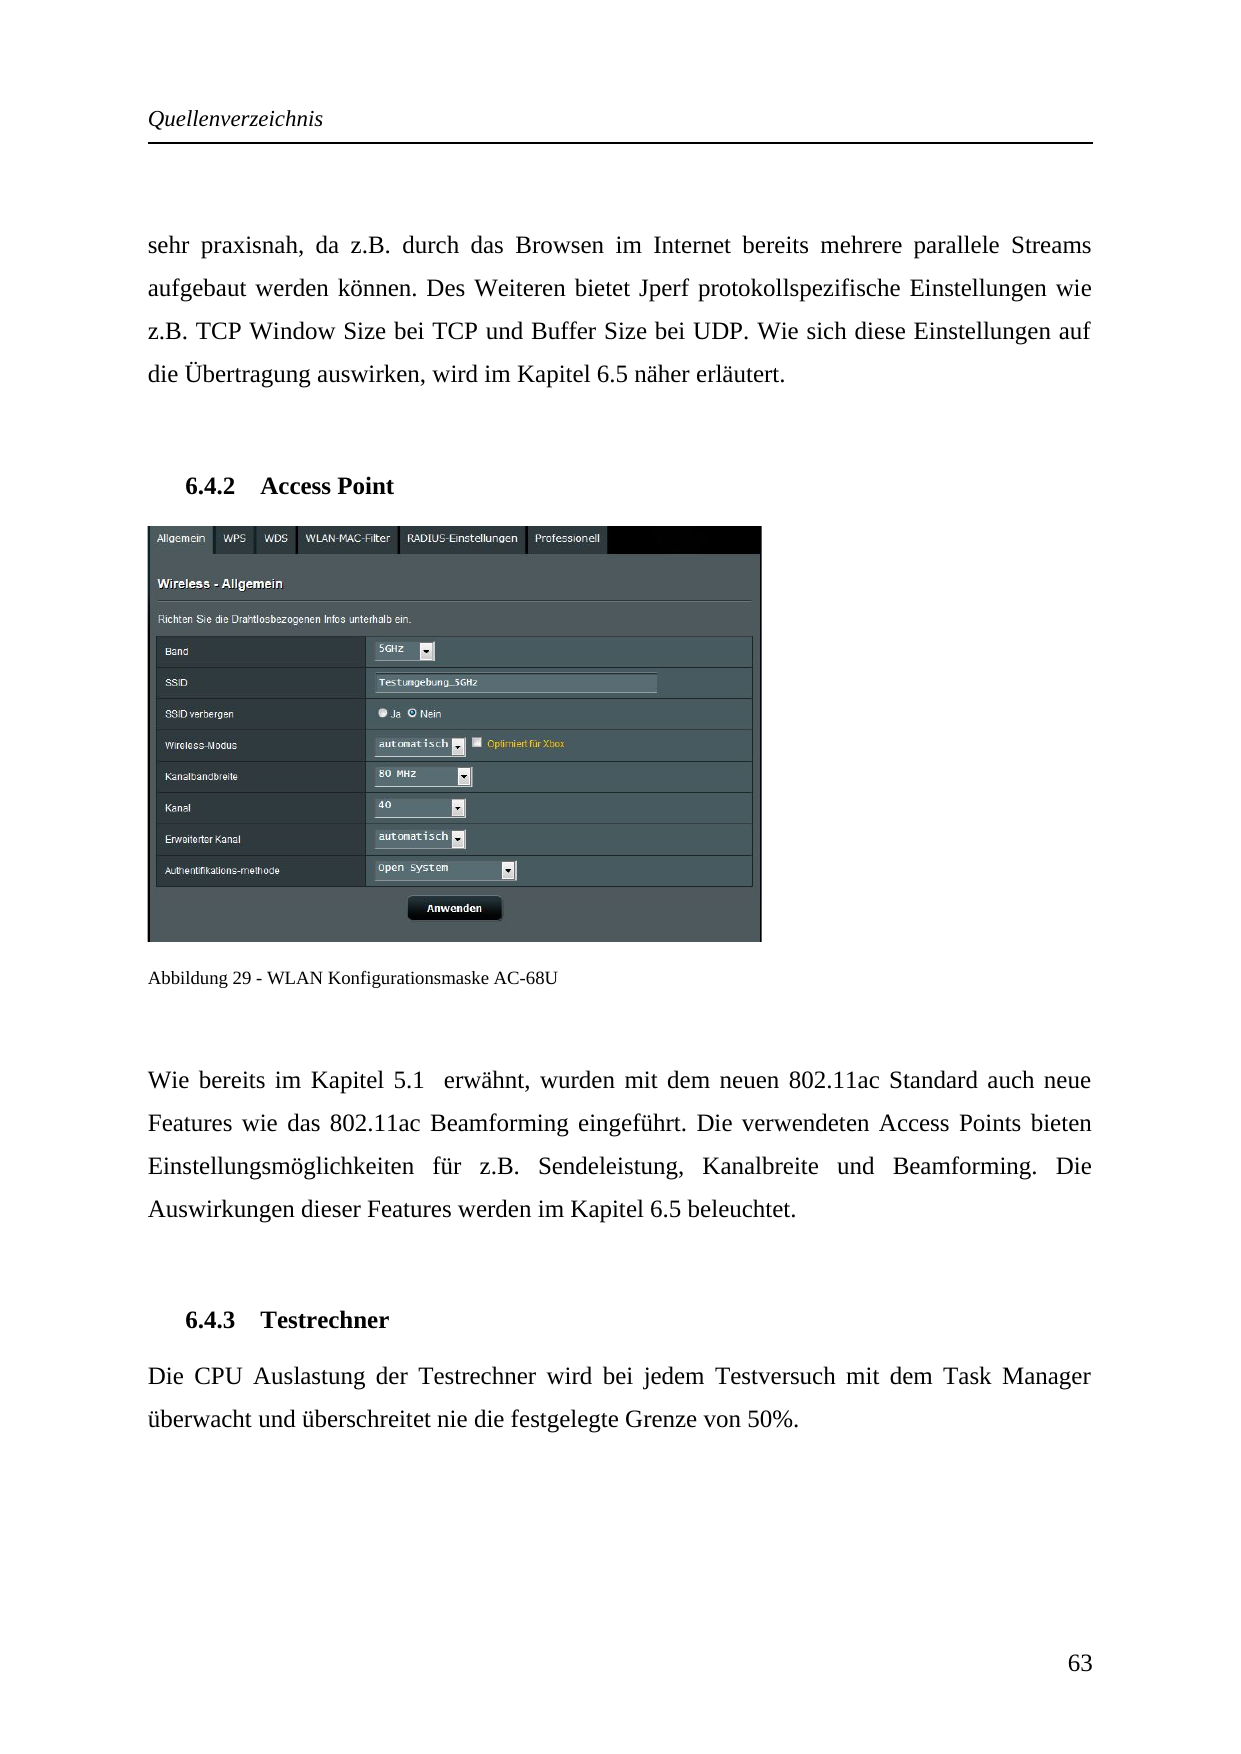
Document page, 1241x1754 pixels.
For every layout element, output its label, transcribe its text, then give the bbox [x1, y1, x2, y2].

picture [147, 526, 762, 942]
subtitle Testrechner [185, 1305, 1093, 1334]
text Wie bereits im Kapitel 5.1 erwähnt, wurden mit dem neuen 802.11ac Standard auch neue Features wie das 802.11ac Beamforming eingeführt. Die verwendeten Access Points bieten Einstellungsmöglichkeiten für z.B. Sendeleistung, Kanalbreite und Beamforming. Die Auswirkungen dieser Features werden im Kapitel 6.5 beleuchtet. [148, 1065, 1093, 1223]
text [148, 230, 1093, 388]
subtitle Access Point [185, 471, 1093, 499]
text Die CPU Auslastung der Testrechner wird bei jedem Testversuch mit dem Task Manager überwacht und überschreitet nie die festgelegte Grenze von 50%. [148, 1361, 1093, 1433]
